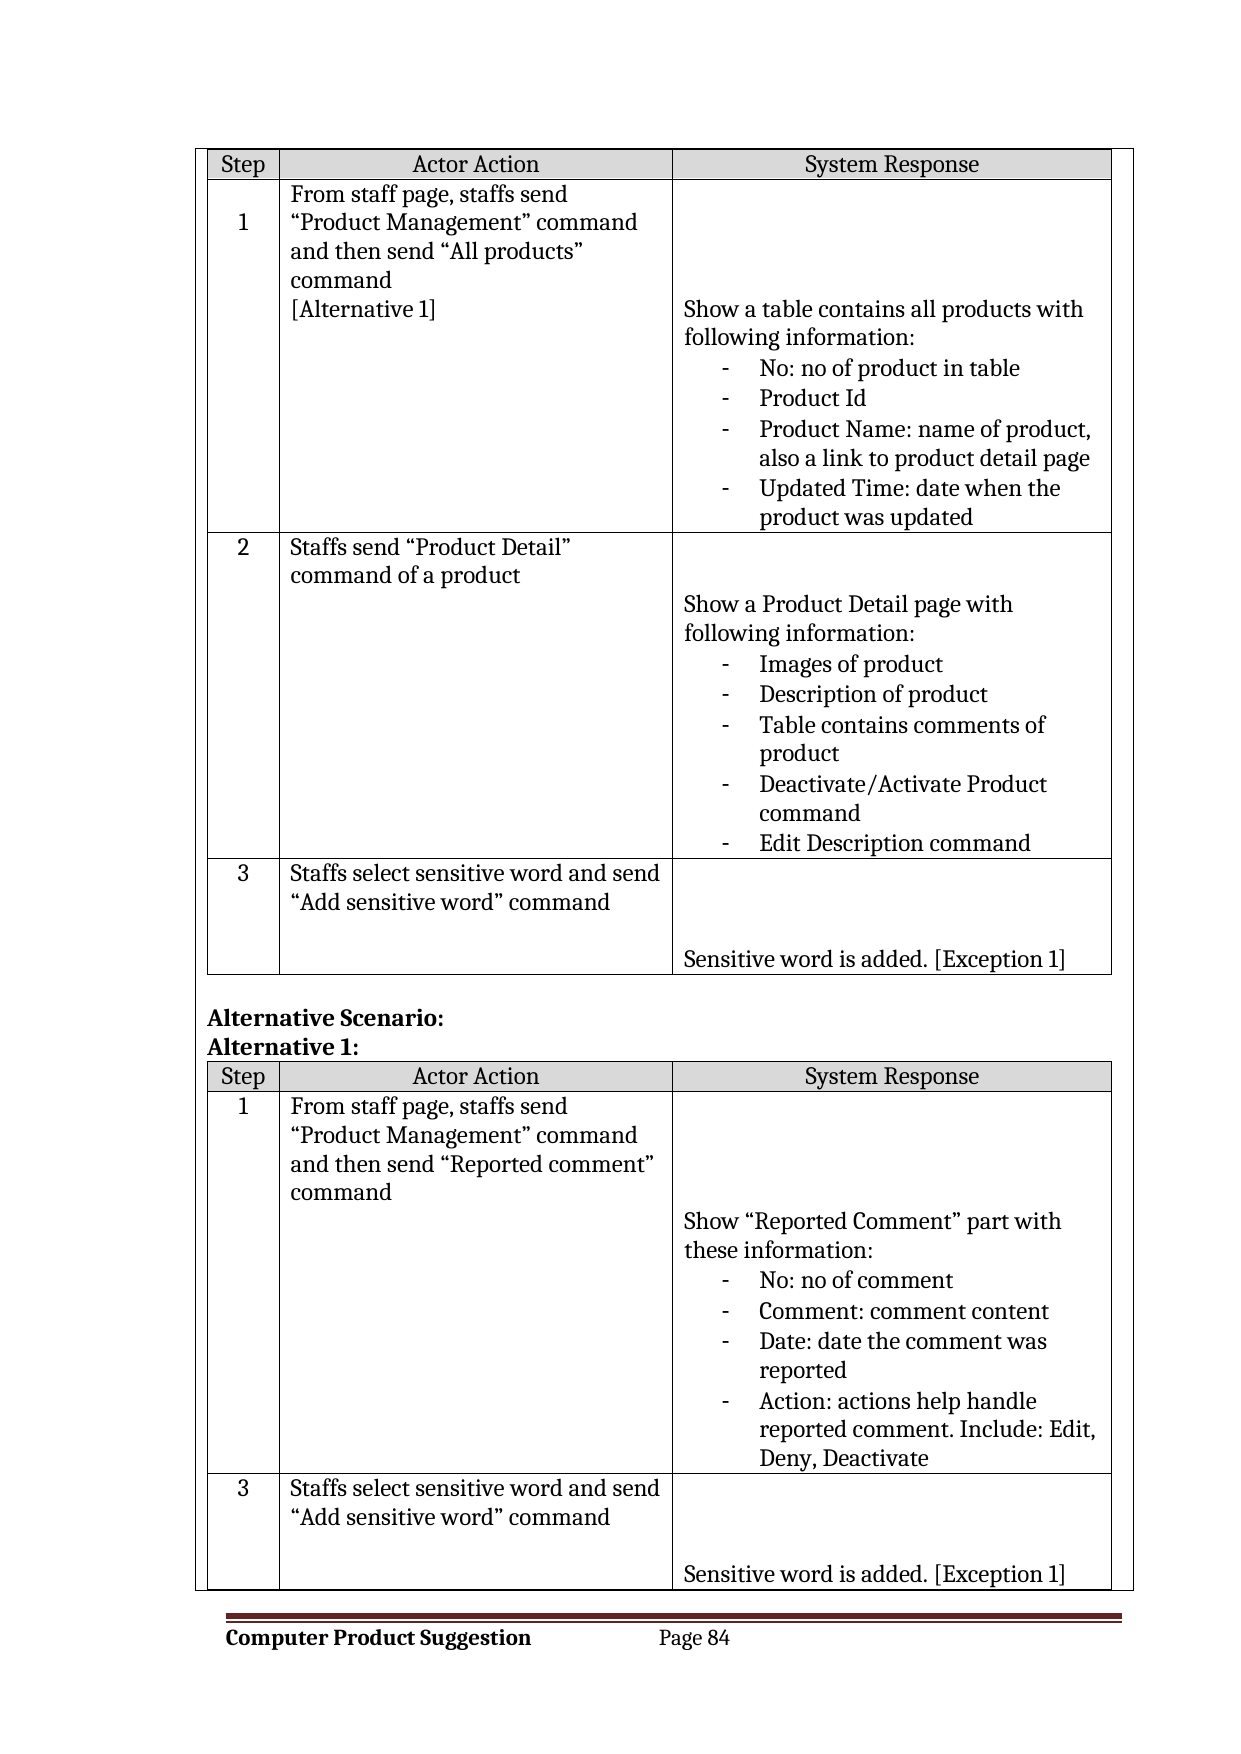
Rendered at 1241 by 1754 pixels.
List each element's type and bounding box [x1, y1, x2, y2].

table_cell [196, 149, 1133, 1590]
